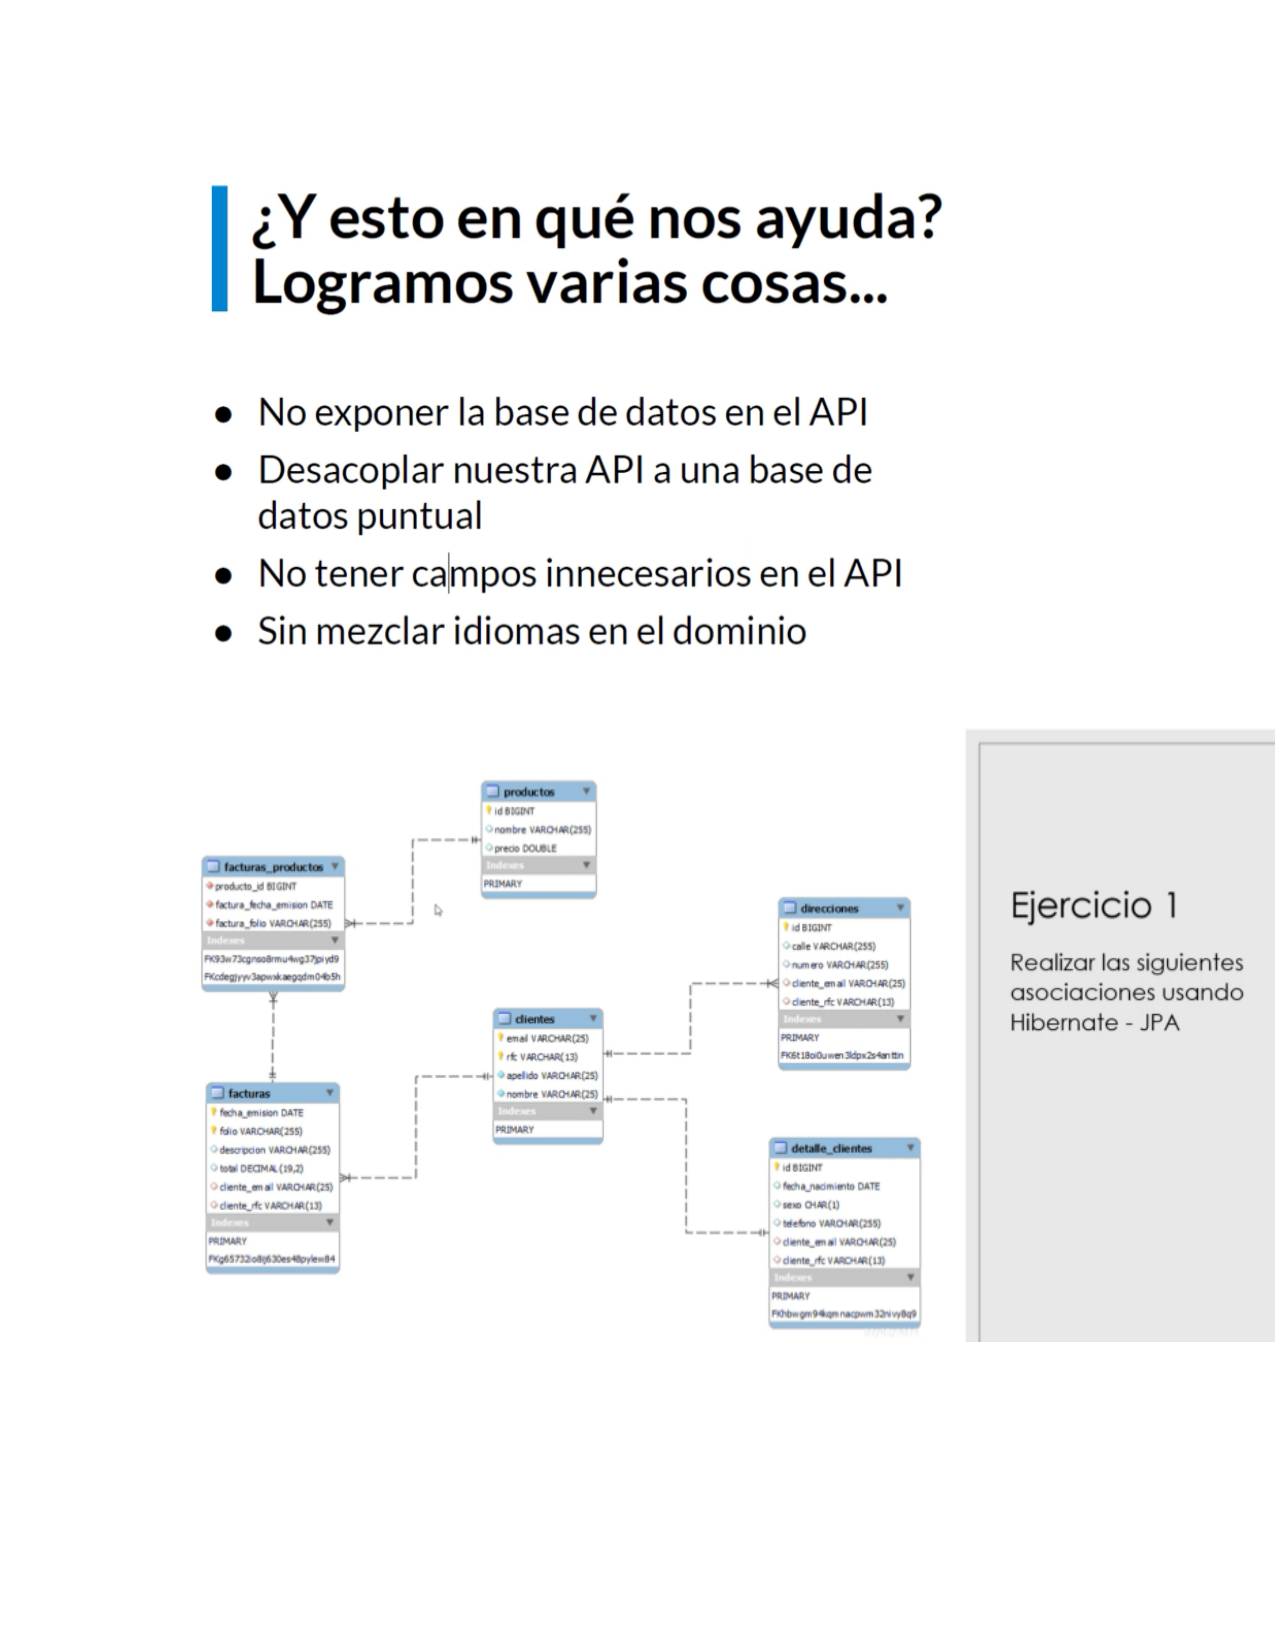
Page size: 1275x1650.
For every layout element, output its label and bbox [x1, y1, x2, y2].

picture [177, 716, 1275, 1342]
picture [177, 147, 1098, 698]
